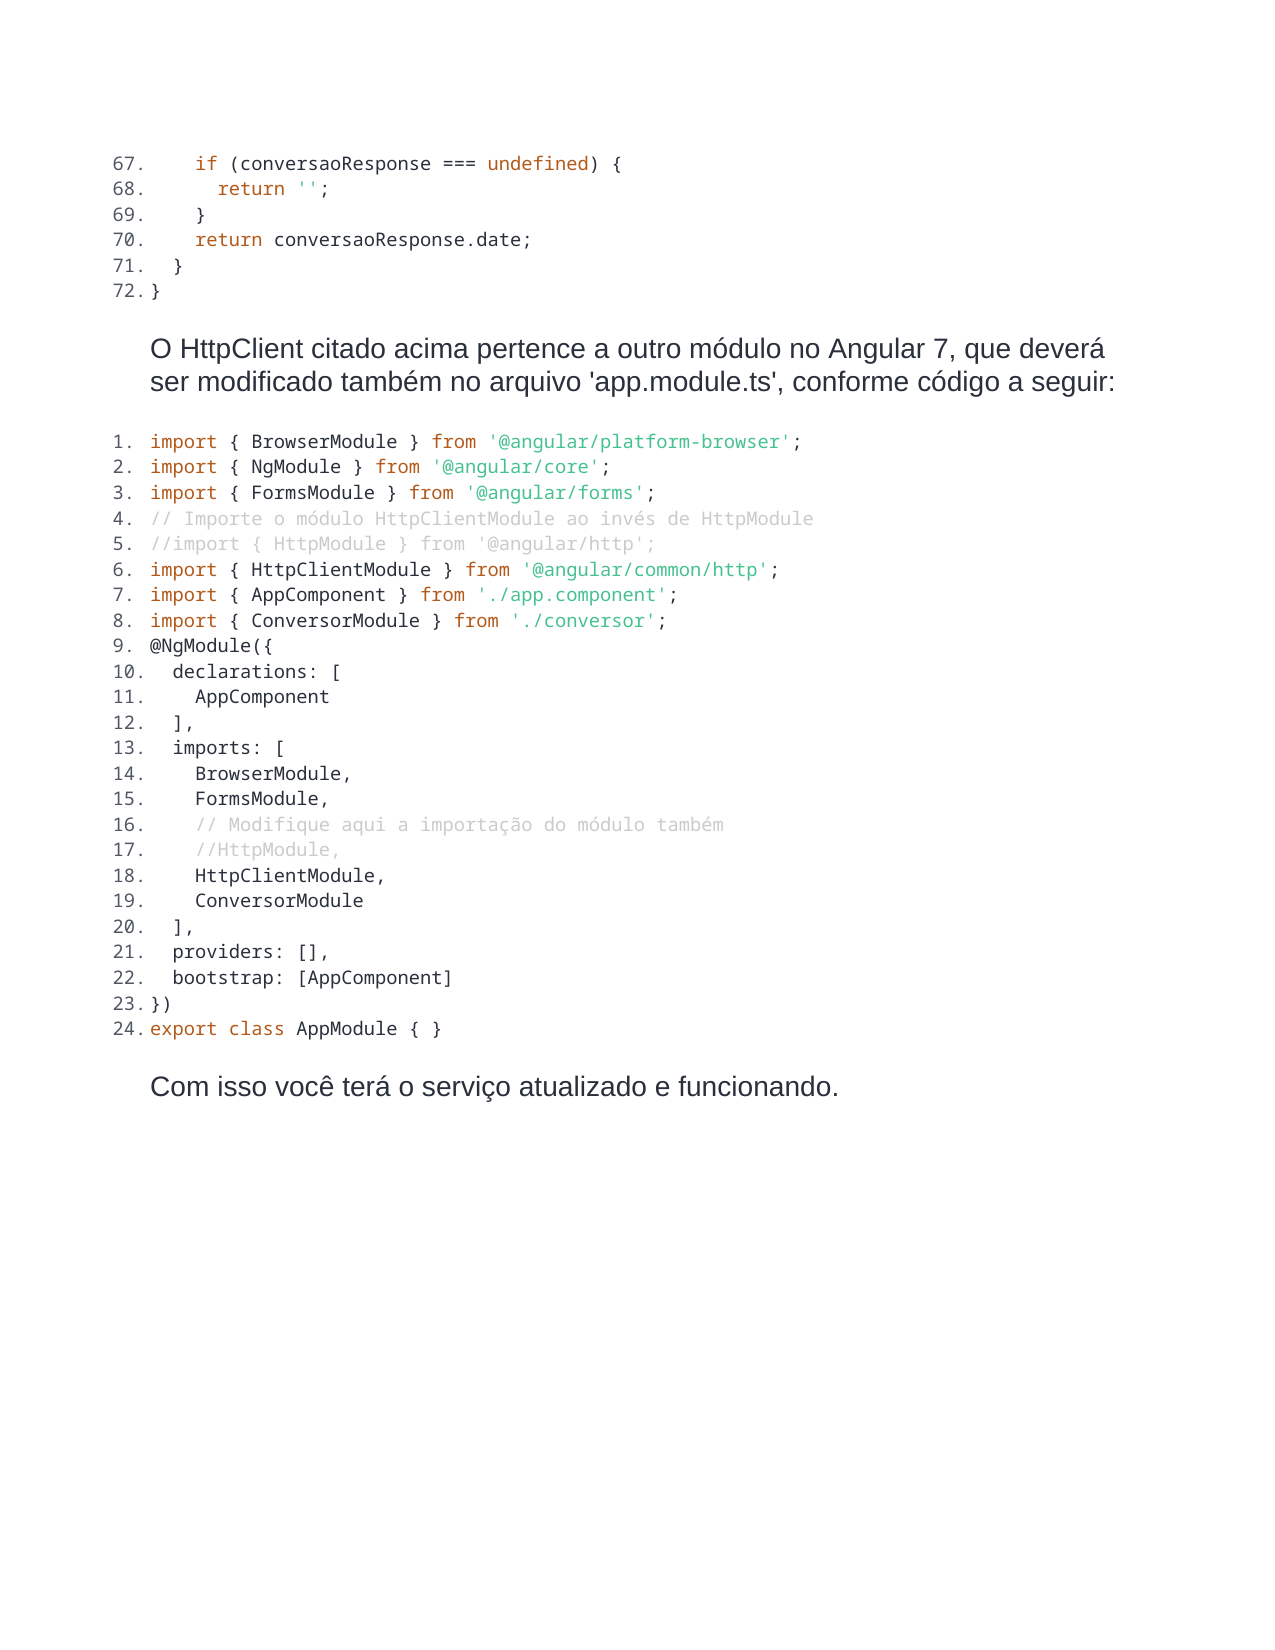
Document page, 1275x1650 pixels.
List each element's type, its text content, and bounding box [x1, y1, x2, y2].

list } [112, 201, 1125, 227]
list declarations: [ [112, 658, 1125, 683]
list return ''; [112, 176, 1125, 201]
list import { HttpClientModule } from '@angular/common/http'; [112, 556, 1125, 581]
list // Importe o módulo HttpClientModule ao invés de HttpModule [112, 505, 1125, 530]
list ], [112, 913, 1125, 939]
list } [112, 278, 1125, 303]
text Com isso você terá o serviço atualizado e funcionando. [150, 1070, 1125, 1102]
list if (conversaoResponse === undefined) { [112, 150, 1125, 176]
list BrowserModule, [112, 760, 1125, 786]
list @NgModule({ [112, 632, 1125, 658]
list //HttpModule, [112, 837, 1125, 862]
text O HttpClient citado acima pertence a outro módulo no Angular 7, que deverá ser modificado também no arquivo 'app.module.ts', conforme código a seguir: [150, 332, 1125, 397]
list imports: [ [112, 734, 1125, 760]
list } [112, 252, 1125, 278]
list import { NgModule } from '@angular/core'; [112, 454, 1125, 479]
list import { AppComponent } from './app.component'; [112, 581, 1125, 607]
list import { BrowserModule } from '@angular/platform-browser'; [112, 428, 1125, 454]
list ConversorModule [112, 888, 1125, 913]
list import { FormsModule } from '@angular/forms'; [112, 479, 1125, 505]
list FormsModule, [112, 786, 1125, 811]
list }) [112, 990, 1125, 1015]
list return conversaoResponse.date; [112, 227, 1125, 252]
list ], [112, 709, 1125, 734]
list import { ConversorModule } from './conversor'; [112, 607, 1125, 632]
list export class AppModule { } [112, 1015, 1125, 1041]
list providers: [], [112, 939, 1125, 964]
list //import { HttpModule } from '@angular/http'; [112, 530, 1125, 556]
list HttpClientModule, [112, 862, 1125, 888]
list AppComponent [112, 683, 1125, 709]
list // Modifique aqui a importação do módulo também [112, 811, 1125, 837]
list bootstrap: [AppComponent] [112, 964, 1125, 990]
